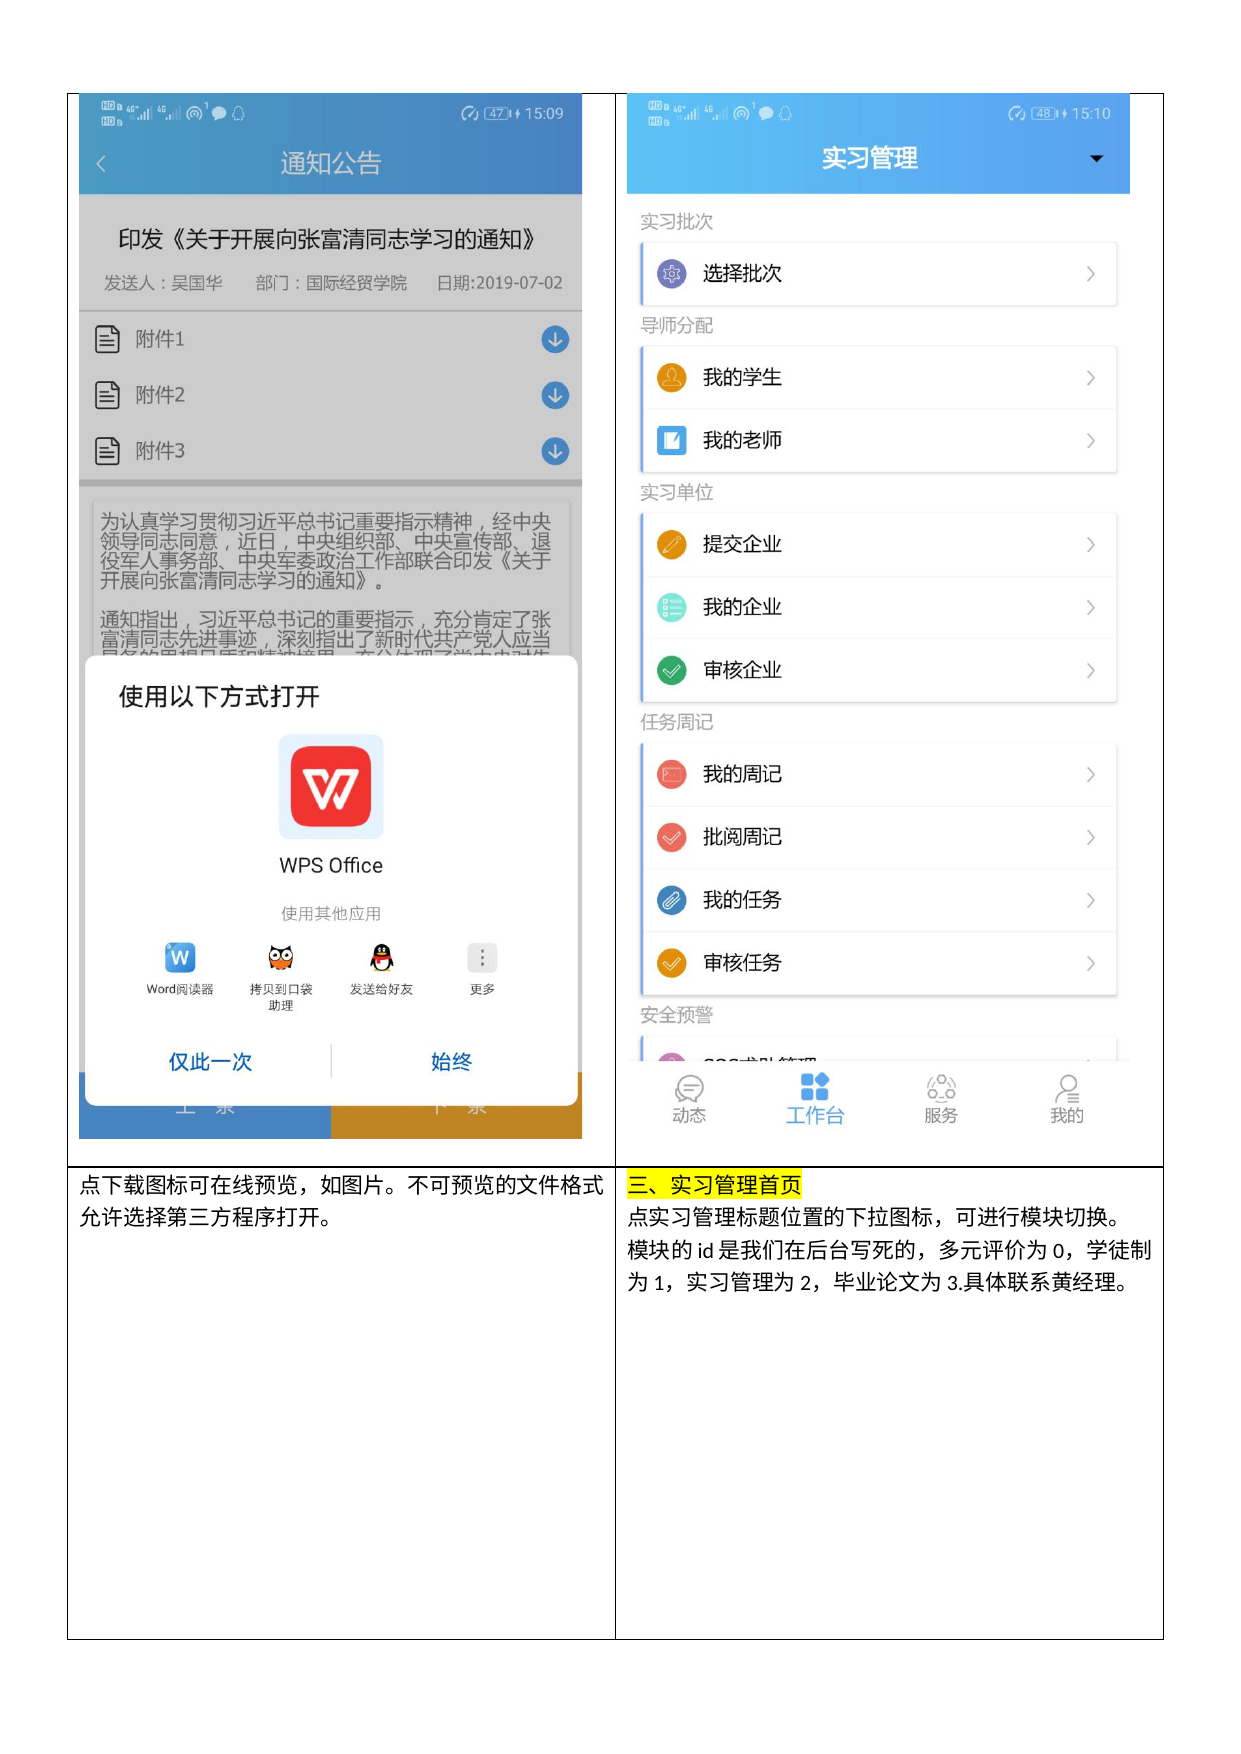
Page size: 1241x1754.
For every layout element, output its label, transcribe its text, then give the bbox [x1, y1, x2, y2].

table_cell 点下载图标可在线预览，如图片。不可预览的文件格式允许选择第三方程序打开。 [68, 1168, 615, 1639]
table_cell 三、实习管理首页 点实习管理标题位置的下拉图标，可进行模块切换。 模块的id是我们在后台写死的，多元评价为0，学徒制为1，实习管理为2，毕业论文为3.具体联系黄经理。 [616, 1168, 1163, 1639]
picture [626, 93, 1130, 1139]
table_cell [68, 94, 615, 1166]
picture [79, 93, 583, 1139]
table_cell [616, 94, 1163, 1166]
